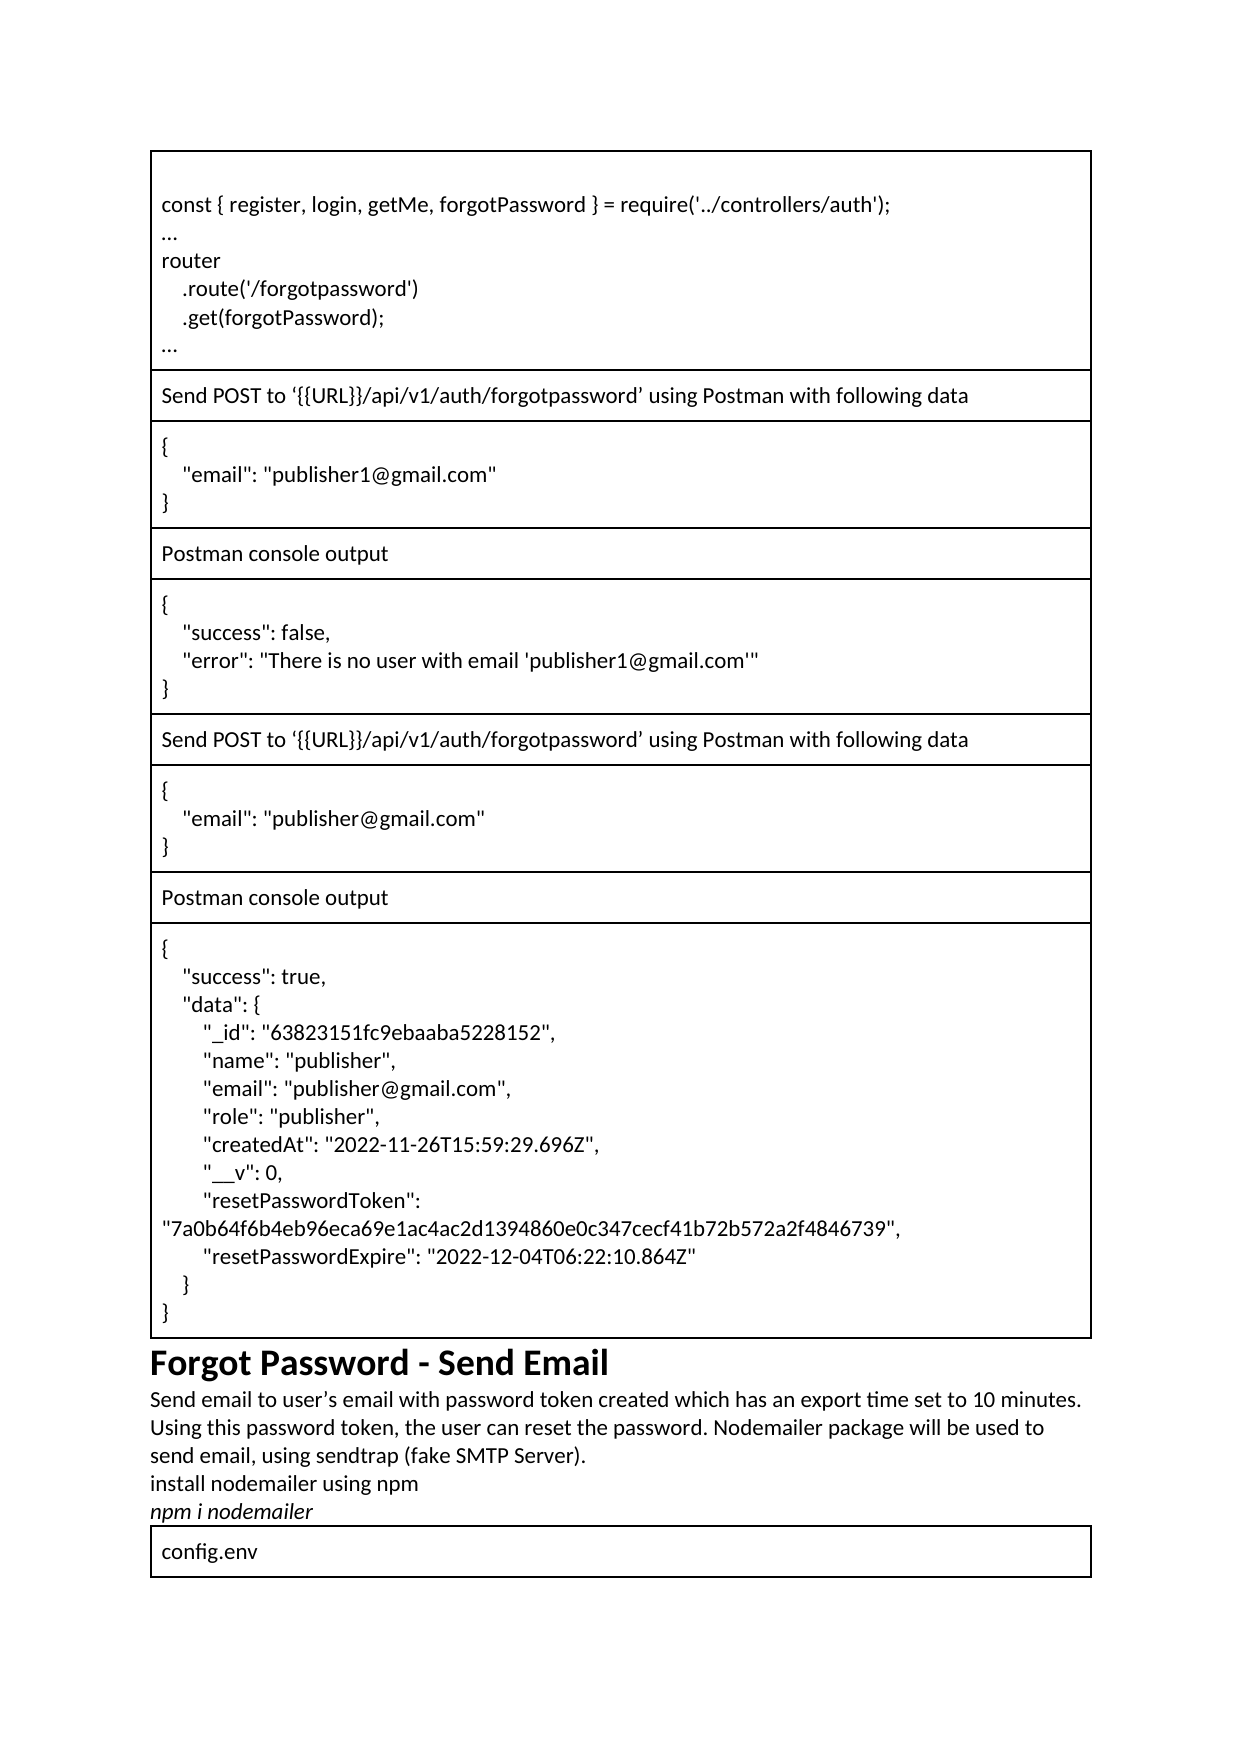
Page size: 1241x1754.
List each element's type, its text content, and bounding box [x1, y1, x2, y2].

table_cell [152, 152, 1090, 369]
table_cell { "success": true, "data": { "_id": "63823151fc9ebaaba5228152", "name": "publisher", "email": "publisher@gmail.com", "role": "publisher", "createdAt": "2022-11-26T15:59:29.696Z", "__v": 0, "resetPasswordToken": "7a0b64f6b4eb96eca69e1ac4ac2d1394860e0c347cecf41b72b572a2f4846739", "resetPasswordExpire": "2022-12-04T06:22:10.864Z" } } [152, 924, 1090, 1337]
table_cell Send POST to ‘{{URL}}/api/v1/auth/forgotpassword’ using Postman with following data [152, 371, 1090, 420]
table_cell Send POST to ‘{{URL}}/api/v1/auth/forgotpassword’ using Postman with following data [152, 715, 1090, 764]
text Send email to user’s email with password token created which has an export time set to 10 minutes. Using this password token, the user can reset the password. Nodemailer package will be used to send email, using sendtrap (fake SMTP Server). [150, 1385, 1090, 1469]
table_header config.env [152, 1527, 1090, 1576]
table_cell Postman console output [152, 873, 1090, 922]
subtitle Forgot Password - Send Email [150, 1339, 1090, 1385]
text install nodemailer using npm [150, 1469, 1090, 1497]
text npm i nodemailer [150, 1497, 1090, 1525]
table_cell { "email": "publisher1@gmail.com" } [152, 422, 1090, 527]
table_cell { "email": "publisher@gmail.com" } [152, 766, 1090, 871]
table_cell Postman console output [152, 529, 1090, 578]
table_cell { "success": false, "error": "There is no user with email 'publisher1@gmail.com'" } [152, 580, 1090, 713]
